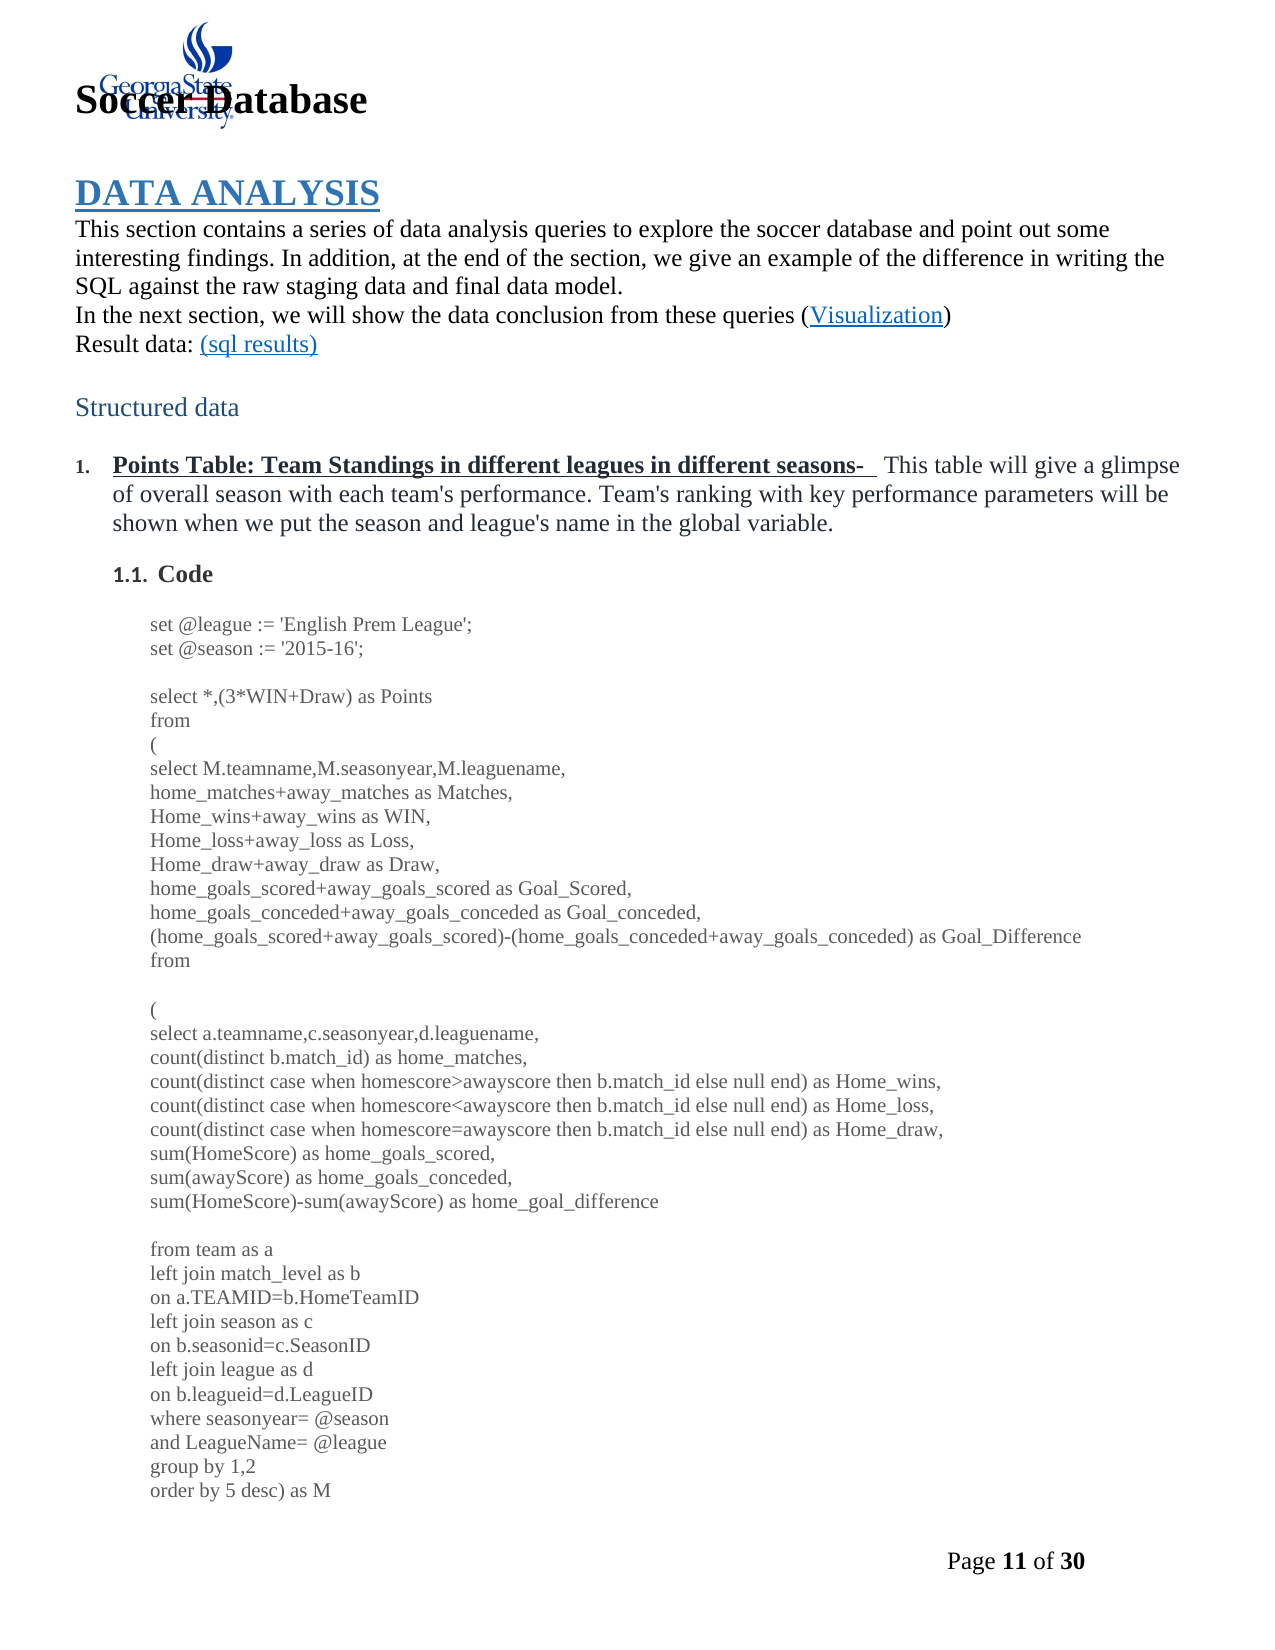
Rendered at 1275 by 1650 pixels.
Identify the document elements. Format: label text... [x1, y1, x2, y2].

text ( [150, 996, 1200, 1021]
text Result data: (sql results) [75, 329, 1200, 358]
text Home_loss+away_loss as Loss, [150, 828, 1200, 852]
text count(distinct b.match_id) as home_matches, [150, 1044, 1200, 1069]
text home_matches+away_matches as Matches, [150, 780, 1200, 804]
text from [150, 948, 1200, 972]
text Home_wins+away_wins as WIN, [150, 804, 1200, 828]
text where seasonyear= @season [150, 1406, 1200, 1429]
text sum(HomeScore) as home_goals_scored, [150, 1141, 1200, 1165]
text home_goals_conceded+away_goals_conceded as Goal_conceded, [150, 900, 1200, 924]
text select *,(3*WIN+Draw) as Points [150, 684, 1200, 708]
text This section contains a series of data analysis queries to explore the soccer database and point out some interesting findings. In addition, at the end of the section, we give an example of the difference in writing the SQL against the raw staging data and final data model. [75, 214, 1200, 300]
text and LeagueName= @league [150, 1429, 1200, 1454]
list Code [112, 559, 1200, 589]
text ( [150, 732, 1200, 756]
text Home_draw+away_draw as Draw, [150, 852, 1200, 876]
text group by 1,2 [150, 1454, 1200, 1478]
text set @season := '2015-16'; [150, 636, 1200, 659]
text home_goals_scored+away_goals_scored as Goal_Scored, [150, 876, 1200, 900]
subtitle DATA ANALYSIS [75, 171, 1200, 214]
text on a.TEAMID=b.HomeTeamID [150, 1285, 1200, 1309]
text count(distinct case when homescore<awayscore then b.match_id else null end) as Home_loss, [150, 1093, 1200, 1117]
text set @league := 'English Prem League'; [150, 611, 1200, 636]
subtitle Structured data [75, 391, 1200, 422]
text left join match_level as b [150, 1261, 1200, 1285]
text left join league as d [150, 1357, 1200, 1381]
text sum(awayScore) as home_goals_conceded, [150, 1165, 1200, 1189]
text select M.teamname,M.seasonyear,M.leaguename, [150, 756, 1200, 780]
picture [75, 6, 263, 149]
list Points Table: Team Standings in different leagues in different seasons- This table will give a glimpse of overall season with each team's performance. Team's ranking with key performance parameters will be shown when we put the season and league's name in the global variable. [75, 451, 1200, 537]
text count(distinct case when homescore>awayscore then b.match_id else null end) as Home_wins, [150, 1069, 1200, 1093]
text from team as a [150, 1237, 1200, 1261]
text left join season as c [150, 1309, 1200, 1333]
text (home_goals_scored+away_goals_scored)-(home_goals_conceded+away_goals_conceded) as Goal_Difference [150, 924, 1200, 948]
text In the next section, we will show the data conclusion from these queries (Visualization) [75, 300, 1200, 329]
text on b.seasonid=c.SeasonID [150, 1333, 1200, 1357]
text count(distinct case when homescore=awayscore then b.match_id else null end) as Home_draw, [150, 1117, 1200, 1141]
text sum(HomeScore)-sum(awayScore) as home_goal_difference [150, 1189, 1200, 1213]
text select a.teamname,c.seasonyear,d.leaguename, [150, 1021, 1200, 1044]
text from [150, 708, 1200, 732]
text order by 5 desc) as M [150, 1478, 1200, 1502]
text on b.leagueid=d.LeagueID [150, 1381, 1200, 1406]
